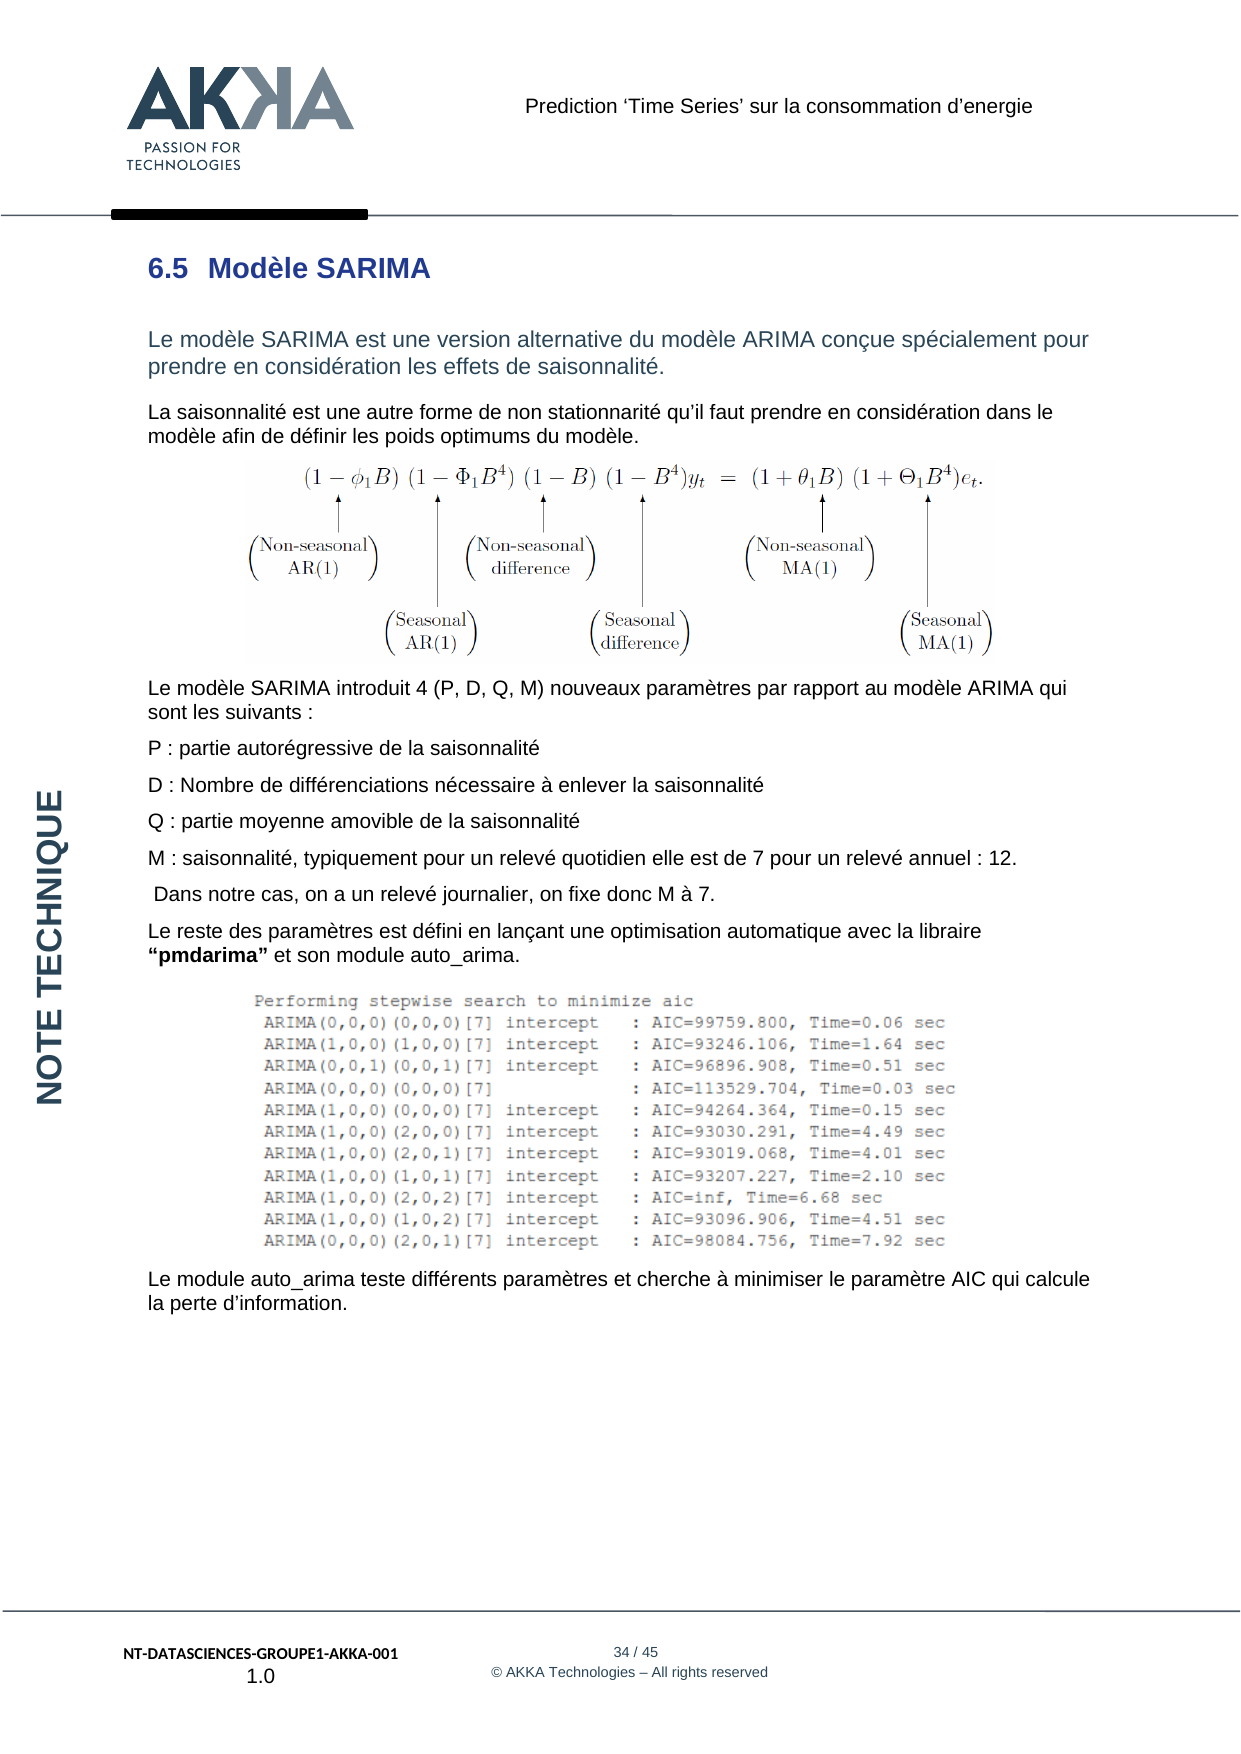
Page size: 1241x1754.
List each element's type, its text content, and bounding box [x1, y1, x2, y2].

picture [245, 978, 995, 1254]
picture [245, 460, 995, 664]
text La saisonnalité est une autre forme de non stationnarité qu’il faut prendre en considération dans le modèle afin de définir les poids optimums du modèle. [148, 400, 1093, 448]
subtitle Modèle SARIMA [148, 251, 1093, 284]
text Le reste des paramètres est défini en lançant une optimisation automatique avec la libraire “pmdarima” et son module auto_arima. [148, 918, 1093, 966]
text Q : partie moyenne amovible de la saisonnalité [148, 809, 1093, 833]
text Dans notre cas, on a un relevé journalier, on fixe donc M à 7. [148, 882, 1093, 906]
subtitle Le modèle SARIMA est une version alternative du modèle ARIMA conçue spécialement pour prendre en considération les effets de saisonnalité. [148, 326, 1093, 379]
text Le module auto_arima teste différents paramètres et cherche à minimiser le paramètre AIC qui calcule la perte d’information. [148, 1266, 1093, 1314]
picture [119, 56, 355, 176]
text M : saisonnalité, typiquement pour un relevé quotidien elle est de 7 pour un relevé annuel : 12. [148, 846, 1093, 869]
text P : partie autorégressive de la saisonnalité [148, 736, 1093, 760]
text Le modèle SARIMA introduit 4 (P, D, Q, M) nouveaux paramètres par rapport au modèle ARIMA qui sont les suivants : [148, 676, 1093, 724]
text D : Nombre de différenciations nécessaire à enlever la saisonnalité [148, 773, 1093, 797]
